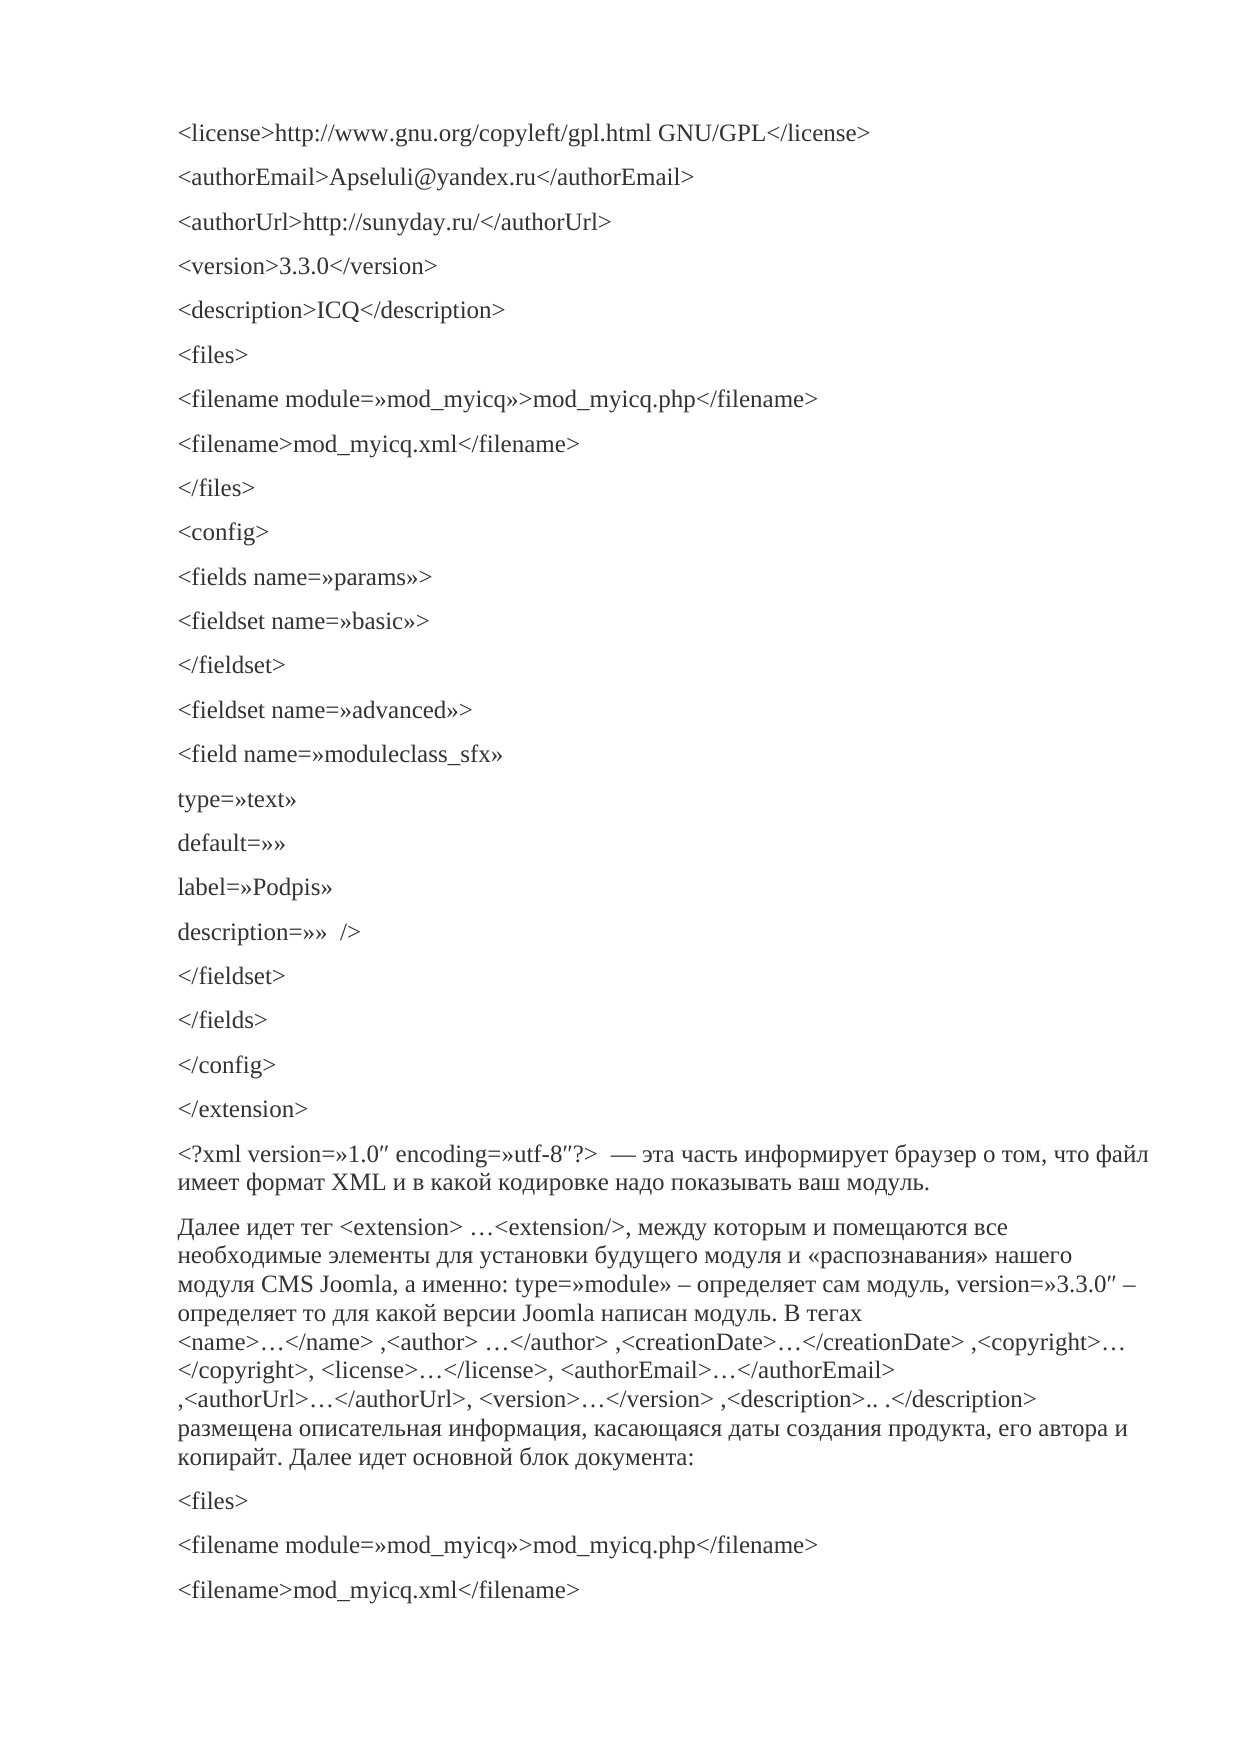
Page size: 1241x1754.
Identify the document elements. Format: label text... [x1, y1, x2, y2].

text <filename module=»mod_myicq»>mod_myicq.php</filename> [177, 1531, 1152, 1559]
text <filename module=»mod_myicq»>mod_myicq.php</filename> [177, 384, 1152, 413]
text type=»text» [177, 784, 1152, 812]
text <license>http://www.gnu.org/copyleft/gpl.html GNU/GPL</license> [177, 118, 1152, 147]
text <description>ICQ</description> [177, 296, 1152, 324]
text <config> [177, 517, 1152, 546]
text <authorUrl>http://sunyday.ru/</authorUrl> [177, 207, 1152, 236]
text label=»Podpis» [177, 872, 1152, 901]
text <?xml version=»1.0″ encoding=»utf-8″?> — эта часть информирует браузер о том, что файл имеет формат XML и в какой кодировке надо показывать ваш модуль. [177, 1139, 1152, 1196]
text <fieldset name=»advanced»> [177, 695, 1152, 724]
text <filename>mod_myicq.xml</filename> [177, 1575, 1152, 1604]
text description=»» /> [177, 917, 1152, 946]
text <files> [177, 340, 1152, 369]
text </fieldset> [177, 651, 1152, 679]
text </files> [177, 473, 1152, 502]
text </fields> [177, 1006, 1152, 1034]
text </extension> [177, 1094, 1152, 1123]
text Далее идет тег <extension> …<extension/>, между которым и помещаются все необходимые элементы для установки будущего модуля и «распознавания» нашего модуля CMS Joomla, а именно: type=»module» – определяет сам модуль, version=»3.3.0″ – определяет то для какой версии Joomla написан модуль. В тегах <name>…</name> ,<author> …</author> ,<creationDate>…</creationDate> ,<copyright>…</copyright>, <license>…</license>, <authorEmail>…</authorEmail> ,<authorUrl>…</authorUrl>, <version>…</version> ,<description>.. .</description> размещена описательная информация, касающаяся даты создания продукта, его автора и копирайт. Далее идет основной блок документа: [177, 1212, 1152, 1471]
text <fieldset name=»basic»> [177, 606, 1152, 635]
text <files> [177, 1486, 1152, 1515]
text <fields name=»params»> [177, 562, 1152, 591]
text </fieldset> [177, 961, 1152, 990]
text <filename>mod_myicq.xml</filename> [177, 429, 1152, 457]
text <authorEmail>Apseluli@yandex.ru</authorEmail> [177, 162, 1152, 191]
text </config> [177, 1050, 1152, 1079]
text <field name=»moduleclass_sfx» [177, 739, 1152, 768]
text <version>3.3.0</version> [177, 251, 1152, 280]
text default=»» [177, 828, 1152, 857]
